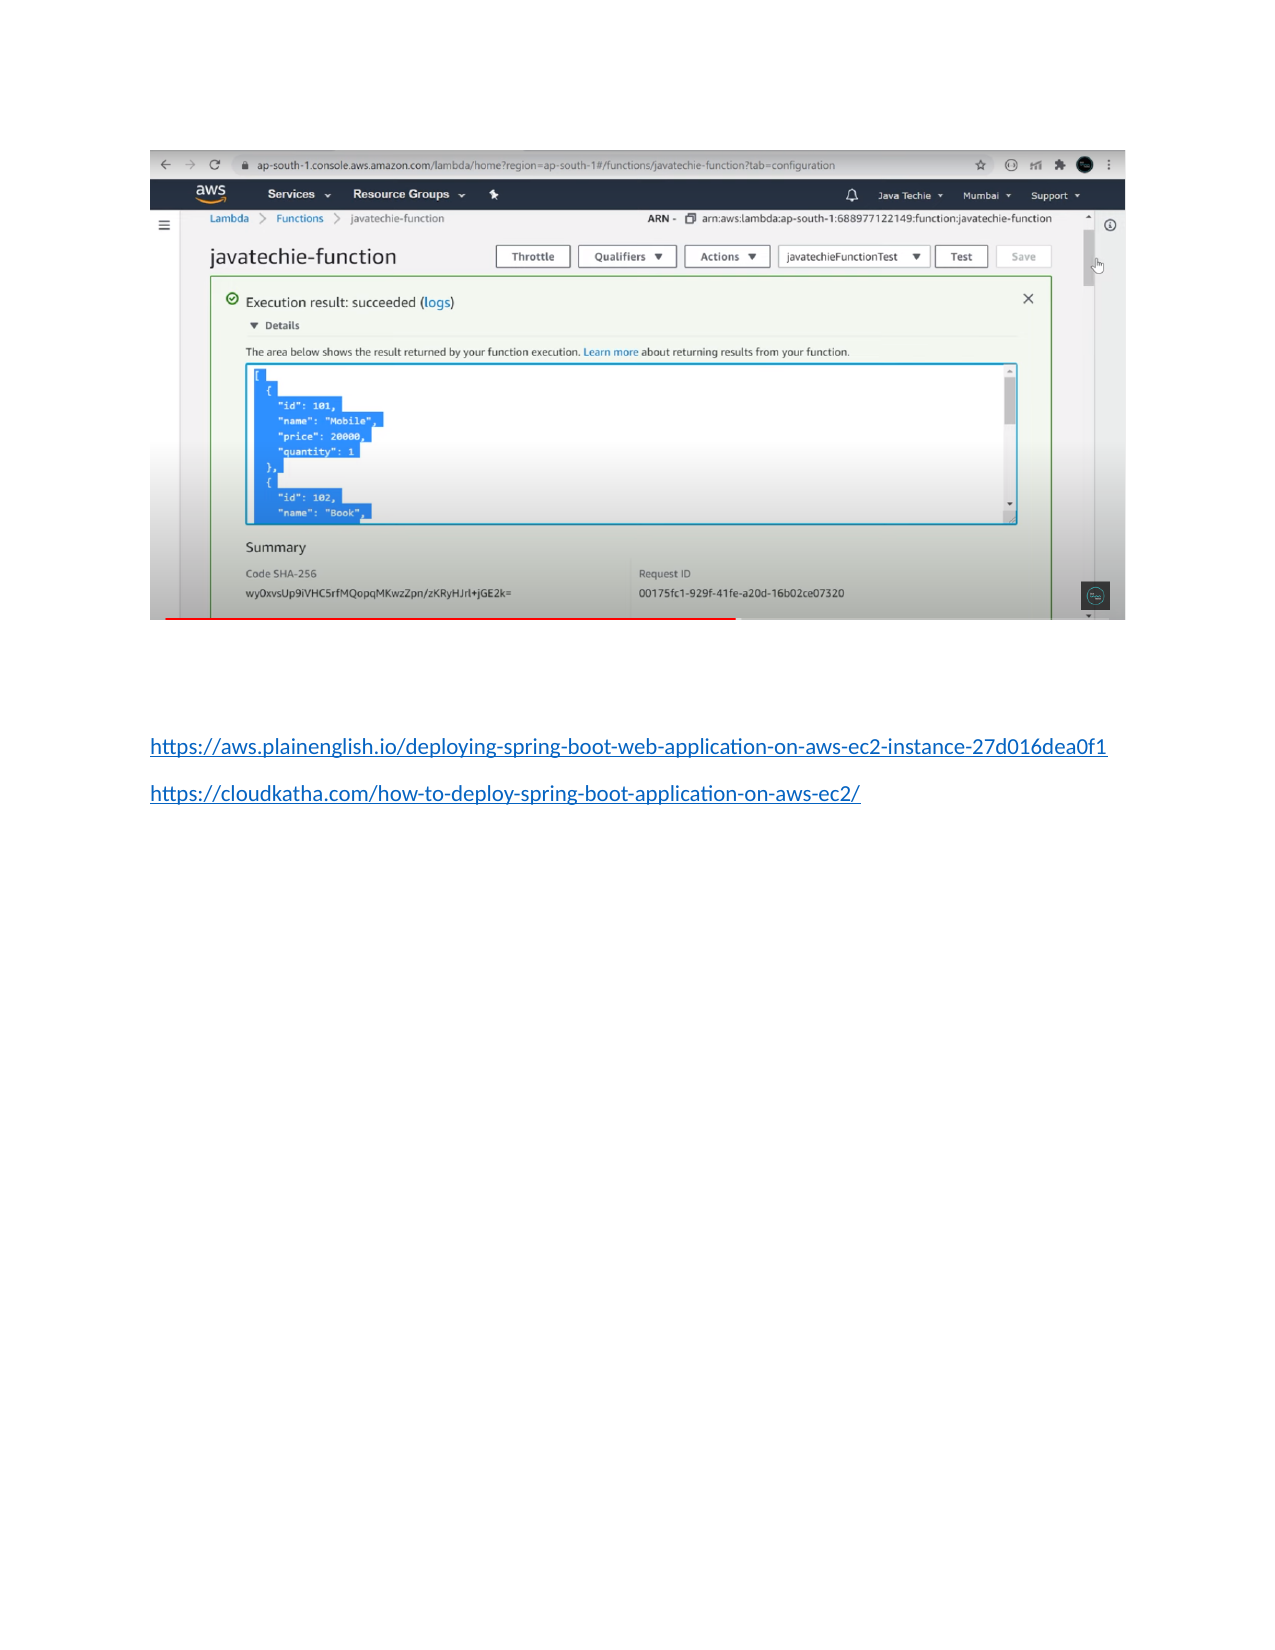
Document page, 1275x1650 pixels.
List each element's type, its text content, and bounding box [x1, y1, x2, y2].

picture [150, 150, 1125, 620]
text https://cloudkatha.com/how-to-deploy-spring-boot-application-on-aws-ec2/ [150, 779, 1125, 807]
text https://aws.plainenglish.io/deploying-spring-boot-web-application-on-aws-ec2-instance-27d016dea0f1 [150, 732, 1125, 760]
